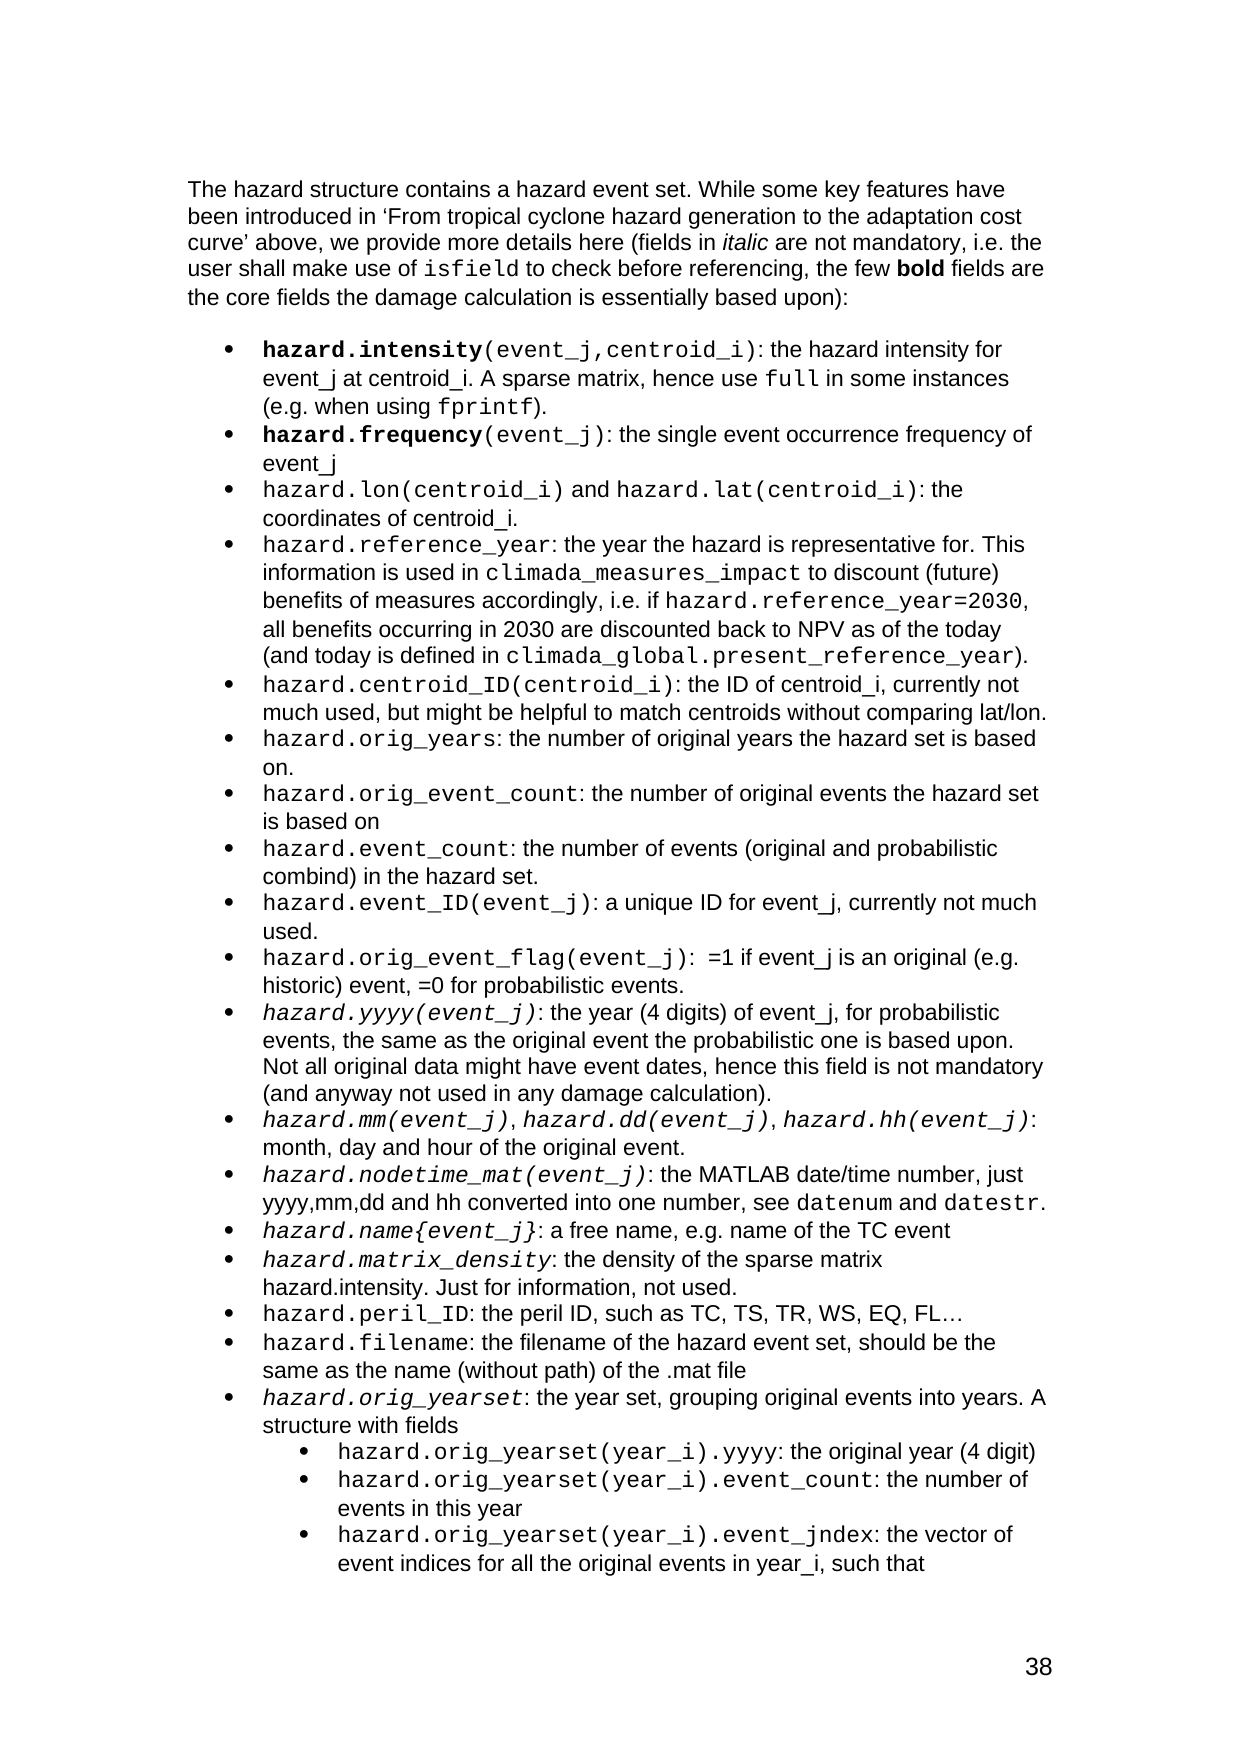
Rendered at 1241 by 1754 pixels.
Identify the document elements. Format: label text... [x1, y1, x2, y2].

list hazard.intensity(event_j,centroid_i): the hazard intensity for event_j at centroid_i. A sparse matrix, hence use full in some instances (e.g. when using fprintf). [225, 336, 1053, 421]
text The hazard structure contains a hazard event set. While some key features have been introduced in ‘From tropical cyclone hazard generation to the adaptation cost curve’ above, we provide more details here (fields in italic are not mandatory, i.e. the user shall make use of isfield to check before referencing, the few bold fields are the core fields the damage calculation is essentially based upon): [187, 176, 1053, 310]
list hazard.nodetime_mat(event_j): the MATLAB date/time number, just yyyy,mm,dd and hh converted into one number, see datenum and datestr. [225, 1161, 1053, 1217]
list hazard.mm(event_j), hazard.dd(event_j), hazard.hh(event_j): month, day and hour of the original event. [225, 1106, 1053, 1161]
list hazard.reference_year: the year the hazard is representative for. This information is used in climada_measures_impact to discount (future) benefits of measures accordingly, i.e. if hazard.reference_year=2030, all benefits occurring in 2030 are discounted back to NPV as of the today (and today is defined in climada_global.present_reference_year). [225, 531, 1053, 671]
list hazard.filename: the filename of the hazard event set, should be the same as the name (without path) of the .mat file [225, 1329, 1053, 1383]
list hazard.orig_event_flag(event_j): =1 if event_j is an original (e.g. historic) event, =0 for probabilistic events. [225, 944, 1053, 999]
list hazard.peril_ID: the peril ID, such as TC, TS, TR, WS, EQ, FL… [225, 1300, 1053, 1329]
list hazard.name{event_j}: a free name, e.g. name of the TC event [225, 1217, 1053, 1246]
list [300, 1521, 1053, 1576]
list hazard.orig_years: the number of original years the hazard set is based on. [225, 725, 1053, 780]
list hazard.lon(centroid_i) and hazard.lat(centroid_i): the coordinates of centroid_i. [225, 476, 1053, 531]
list hazard.event_ID(event_j): a unique ID for event_j, currently not much used. [225, 889, 1053, 944]
list hazard.orig_yearset(year_i).yyyy: the original year (4 digit) [300, 1438, 1053, 1466]
list hazard.frequency(event_j): the single event occurrence frequency of event_j [225, 421, 1053, 476]
list hazard.orig_event_count: the number of original events the hazard set is based on [225, 780, 1053, 834]
list hazard.yyyy(event_j): the year (4 digits) of event_j, for probabilistic events, the same as the original event the probabilistic one is based upon. Not all original data might have event dates, hence this field is not mandatory (and anyway not used in any damage calculation). [225, 999, 1053, 1106]
list hazard.orig_yearset(year_i).event_count: the number of events in this year [300, 1466, 1053, 1521]
list hazard.centroid_ID(centroid_i): the ID of centroid_i, currently not much used, but might be helpful to match centroids without comparing lat/lon. [225, 671, 1053, 725]
list hazard.orig_yearset: the year set, grouping original events into years. A structure with fields [225, 1383, 1053, 1438]
list hazard.matrix_density: the density of the sparse matrix hazard.intensity. Just for information, not used. [225, 1246, 1053, 1300]
list hazard.event_count: the number of events (original and probabilistic combind) in the hazard set. [225, 834, 1053, 889]
